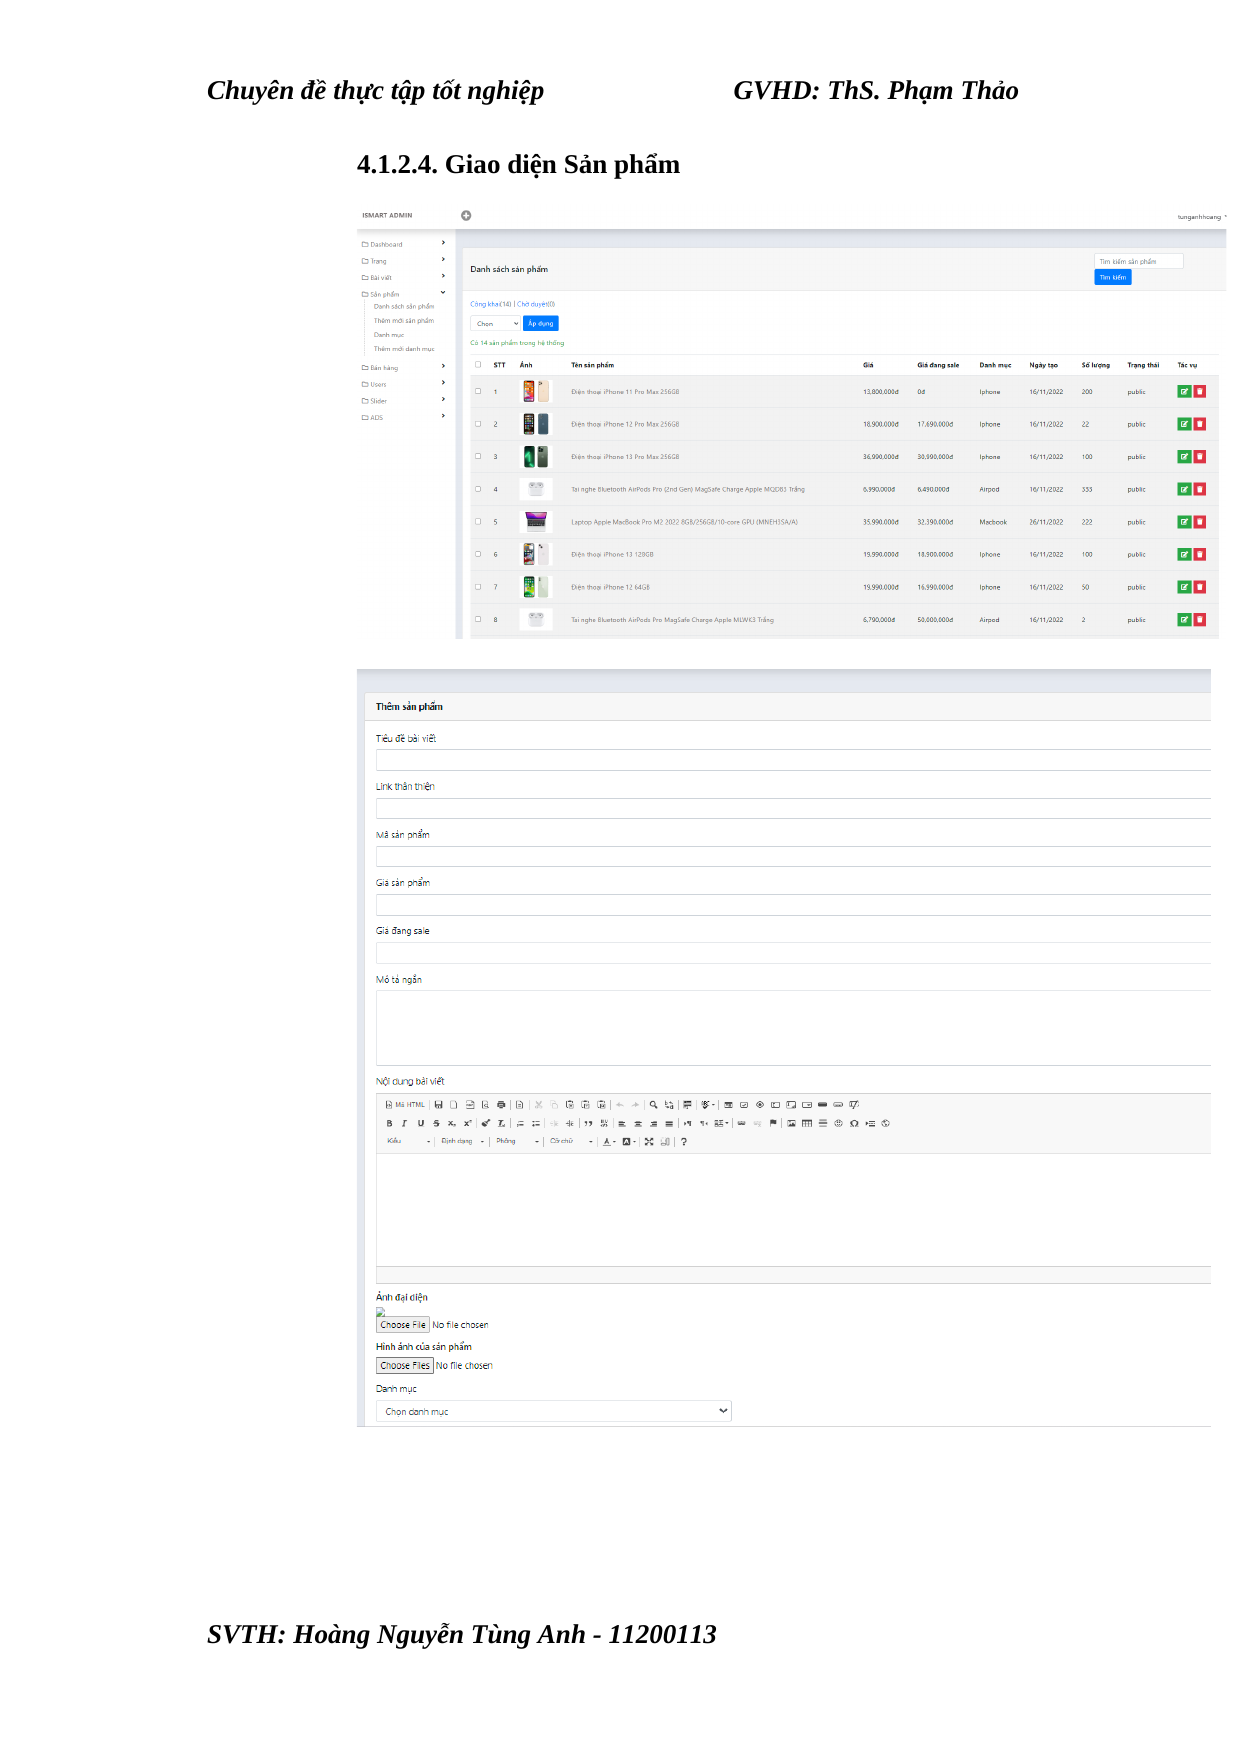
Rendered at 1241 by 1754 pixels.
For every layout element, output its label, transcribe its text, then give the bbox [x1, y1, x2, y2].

subtitle 4.1.2.4. Giao diện Sản phẩm [282, 148, 1092, 179]
picture [356, 669, 1211, 1427]
picture [356, 204, 1227, 639]
